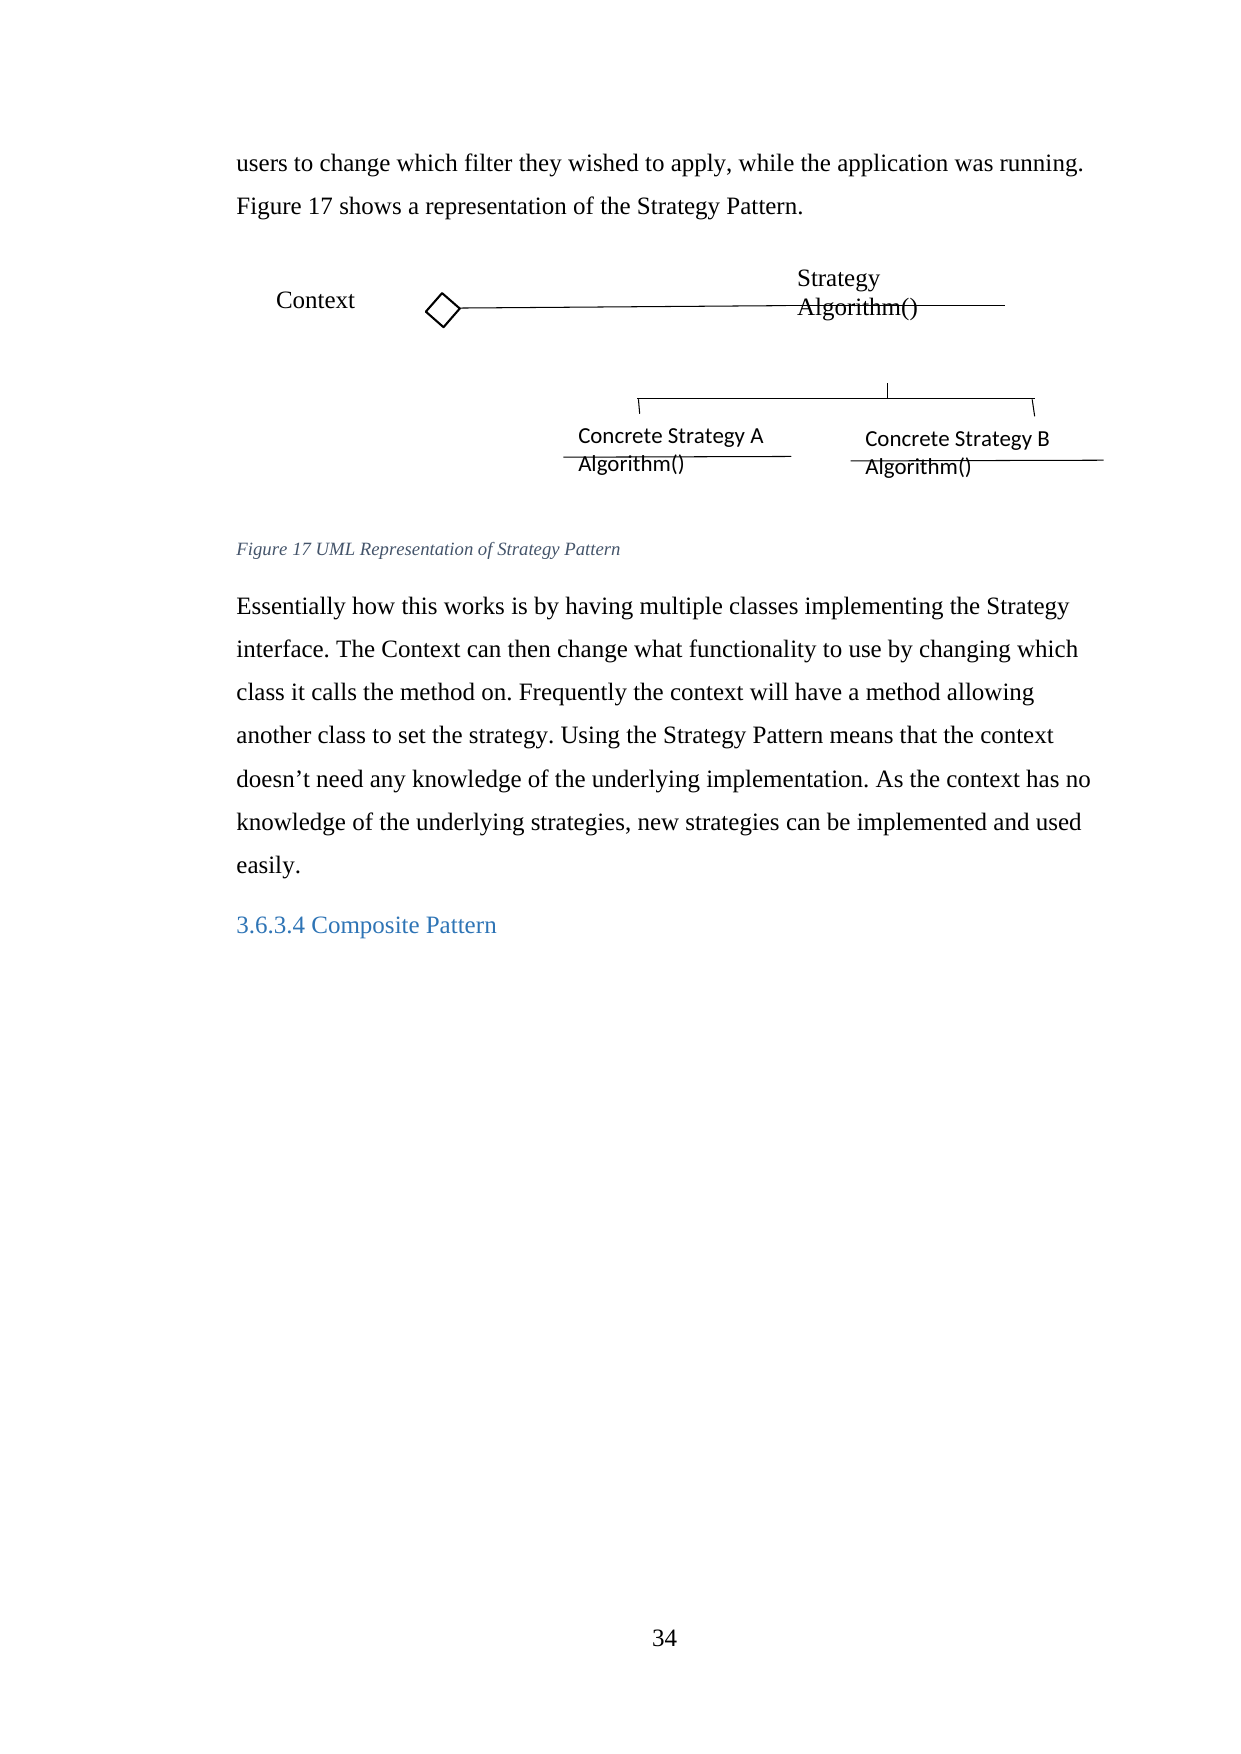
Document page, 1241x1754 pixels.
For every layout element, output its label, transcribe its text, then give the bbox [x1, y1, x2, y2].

text Essentially how this works is by having multiple classes implementing the Strategy interface. The Context can then change what functionality to use by changing which class it calls the method on. Frequently the context will have a method allowing another class to set the strategy. Using the Strategy Pattern means that the context doesn’t need any knowledge of the underlying implementation. As the context has no knowledge of the underlying strategies, new strategies can be implemented and used easily. [236, 591, 1092, 879]
subtitle 3.6.3.4 Composite Pattern [236, 910, 1092, 938]
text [236, 148, 1092, 219]
subtitle Figure 17 UML Representation of Strategy Pattern [236, 538, 1092, 559]
